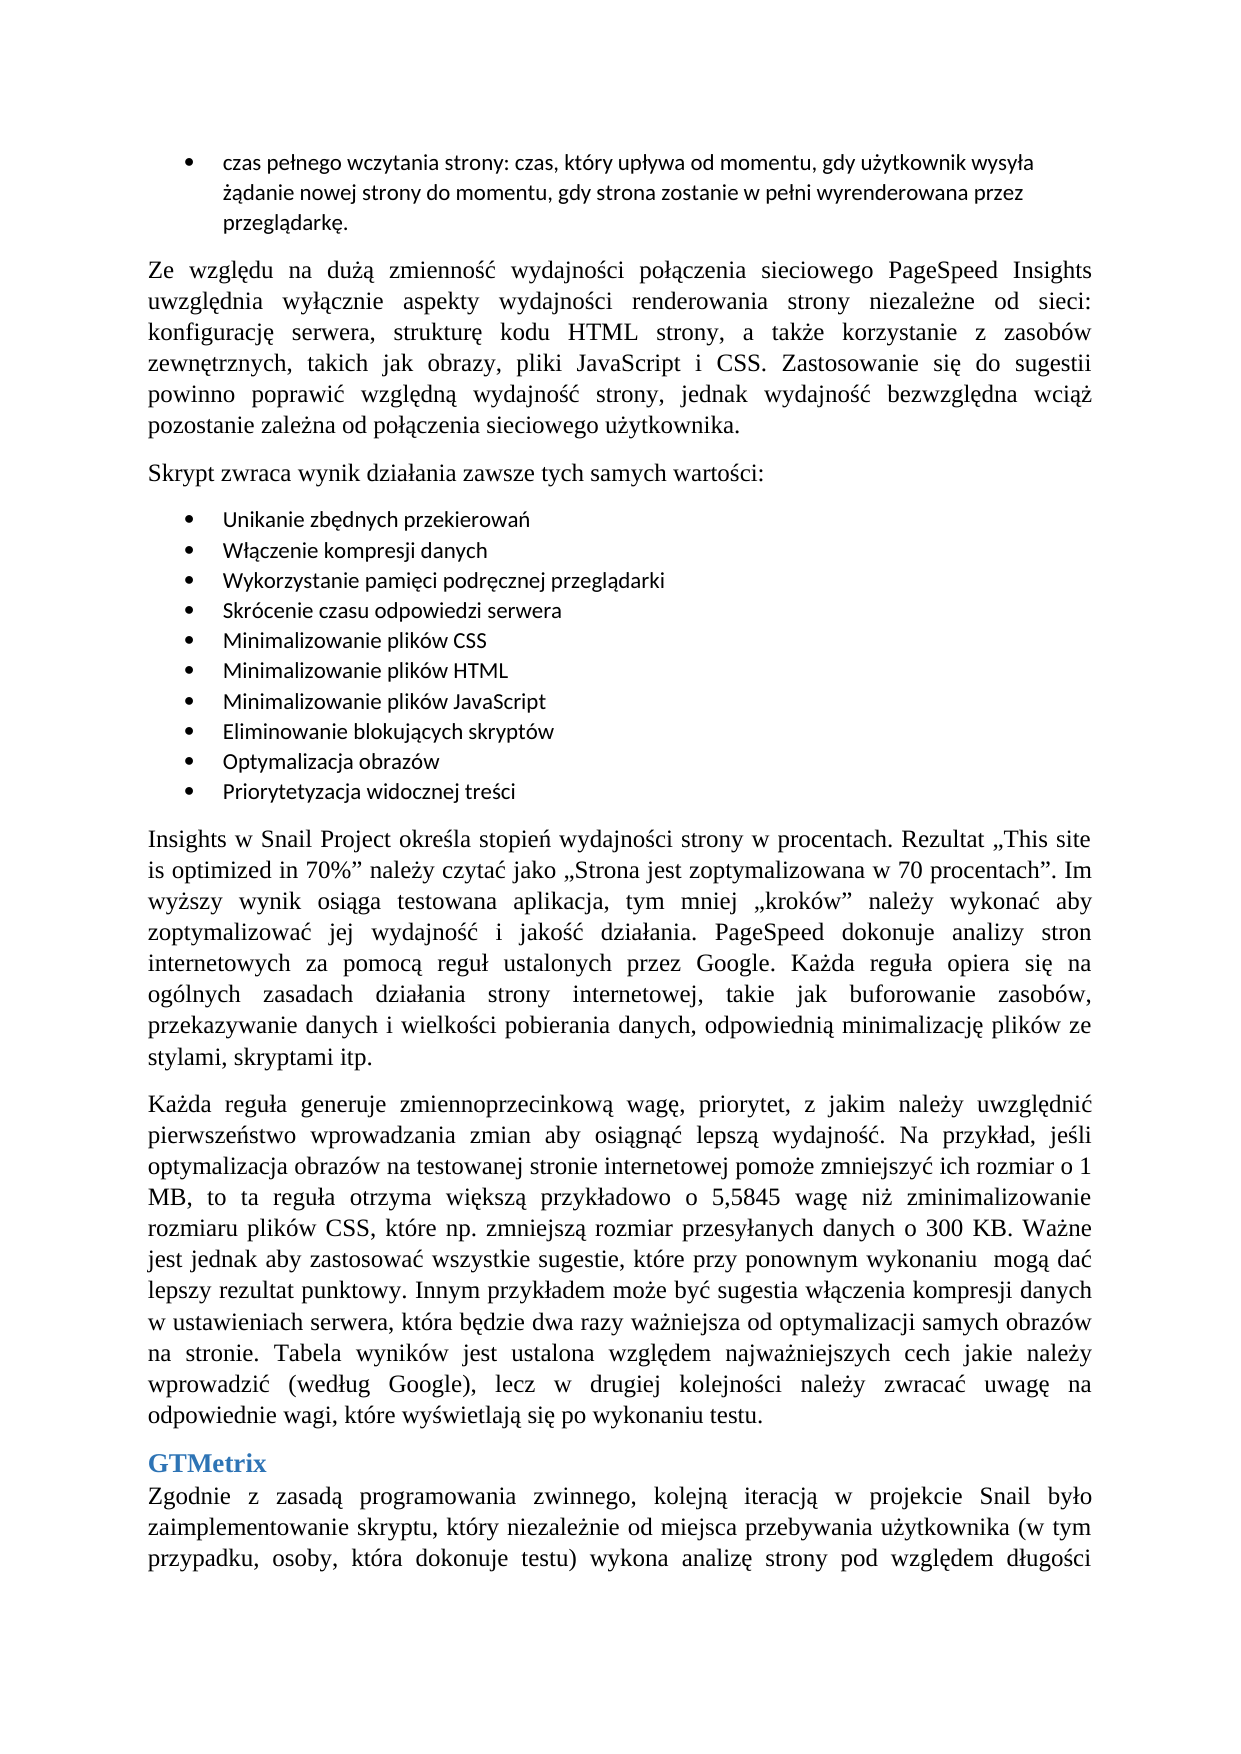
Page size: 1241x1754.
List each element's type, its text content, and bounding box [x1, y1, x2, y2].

text Insights w Snail Project określa stopień wydajności strony w procentach. Rezultat „This site is optimized in 70%” należy czytać jako „Strona jest zoptymalizowana w 70 procentach”. Im wyższy wynik osiąga testowana aplikacja, tym mniej „kroków” należy wykonać aby zoptymalizować jej wydajność i jakość działania. PageSpeed dokonuje analizy stron internetowych za pomocą reguł ustalonych przez Google. Każda reguła opiera się na ogólnych zasadach działania strony internetowej, takie jak buforowanie zasobów, przekazywanie danych i wielkości pobierania danych, odpowiednią minimalizację plików ze stylami, skryptami itp. [148, 824, 1093, 1070]
list Skrócenie czasu odpowiedzi serwera [185, 596, 1093, 624]
list Priorytetyzacja widocznej treści [185, 777, 1093, 805]
list Minimalizowanie plików JavaScript [185, 687, 1093, 715]
list Minimalizowanie plików HTML [185, 657, 1093, 684]
list Minimalizowanie plików CSS [185, 626, 1093, 654]
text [148, 1481, 1093, 1572]
list Unikanie zbędnych przekierowań [185, 506, 1093, 533]
text Skrypt zwraca wynik działania zawsze tych samych wartości: [148, 458, 1093, 487]
list Wykorzystanie pamięci podręcznej przeglądarki [185, 566, 1093, 594]
list czas pełnego wczytania strony: czas, który upływa od momentu, gdy użytkownik wysyła żądanie nowej strony do momentu, gdy strona zostanie w pełni wyrenderowana przez przeglądarkę. [185, 148, 1093, 236]
list Optymalizacja obrazów [185, 747, 1093, 775]
text Każda reguła generuje zmiennoprzecinkową wagę, priorytet, z jakim należy uwzględnić pierwszeństwo wprowadzania zmian aby osiągnąć lepszą wydajność. Na przykład, jeśli optymalizacja obrazów na testowanej stronie internetowej pomoże zmniejszyć ich rozmiar o 1 MB, to ta reguła otrzyma większą przykładowo o 5,5845 wagę niż zminimalizowanie rozmiaru plików CSS, które np. zmniejszą rozmiar przesyłanych danych o 300 KB. Ważne jest jednak aby zastosować wszystkie sugestie, które przy ponownym wykonaniu mogą dać lepszy rezultat punktowy. Innym przykładem może być sugestia włączenia kompresji danych w ustawieniach serwera, która będzie dwa razy ważniejsza od optymalizacji samych obrazów na stronie. Tabela wyników jest ustalona względem najważniejszych cech jakie należy wprowadzić (według Google), lecz w drugiej kolejności należy zwracać uwagę na odpowiednie wagi, które wyświetlają się po wykonaniu testu. [148, 1089, 1093, 1428]
text Ze względu na dużą zmienność wydajności połączenia sieciowego PageSpeed Insights uwzględnia wyłącznie aspekty wydajności renderowania strony niezależne od sieci: konfigurację serwera, strukturę kodu HTML strony, a także korzystanie z zasobów zewnętrznych, takich jak obrazy, pliki JavaScript i CSS. Zastosowanie się do sugestii powinno poprawić względną wydajność strony, jednak wydajność bezwzględna wciąż pozostanie zależna od połączenia sieciowego użytkownika. [148, 255, 1093, 439]
list Włączenie kompresji danych [185, 536, 1093, 564]
list Eliminowanie blokujących skryptów [185, 717, 1093, 745]
subtitle GTMetrix [148, 1447, 1093, 1478]
